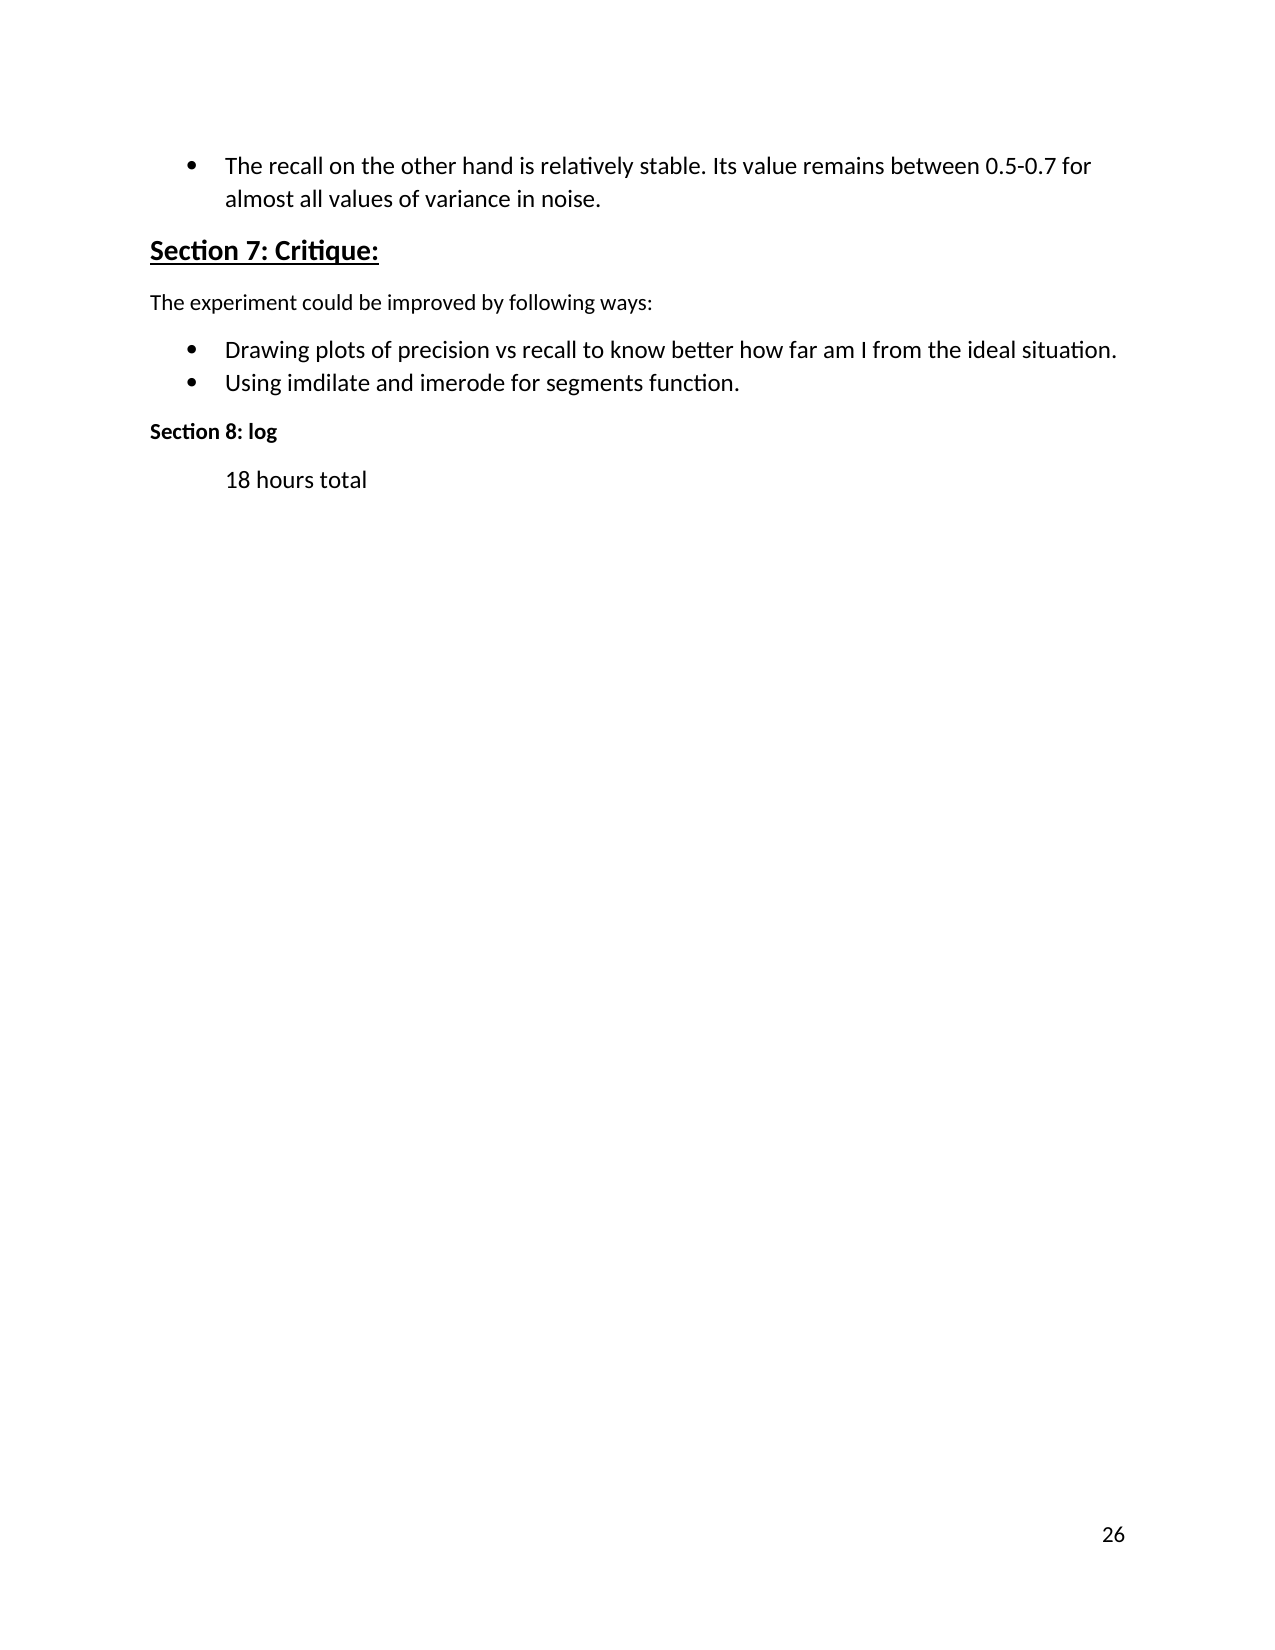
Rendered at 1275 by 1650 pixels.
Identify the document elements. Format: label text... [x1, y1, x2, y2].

list Drawing plots of precision vs recall to know better how far am I from the ideal situation. [187, 334, 1125, 365]
text Section 8: log [150, 417, 1125, 445]
list 18 hours total [225, 464, 1125, 494]
text The experiment could be improved by following ways: [150, 288, 1125, 316]
list Using imdilate and imerode for segments function. [187, 367, 1125, 398]
text Section 7: Critique: [150, 232, 1125, 268]
list The recall on the other hand is relatively stable. Its value remains between 0.5-0.7 for almost all values of variance in noise. [187, 150, 1125, 213]
